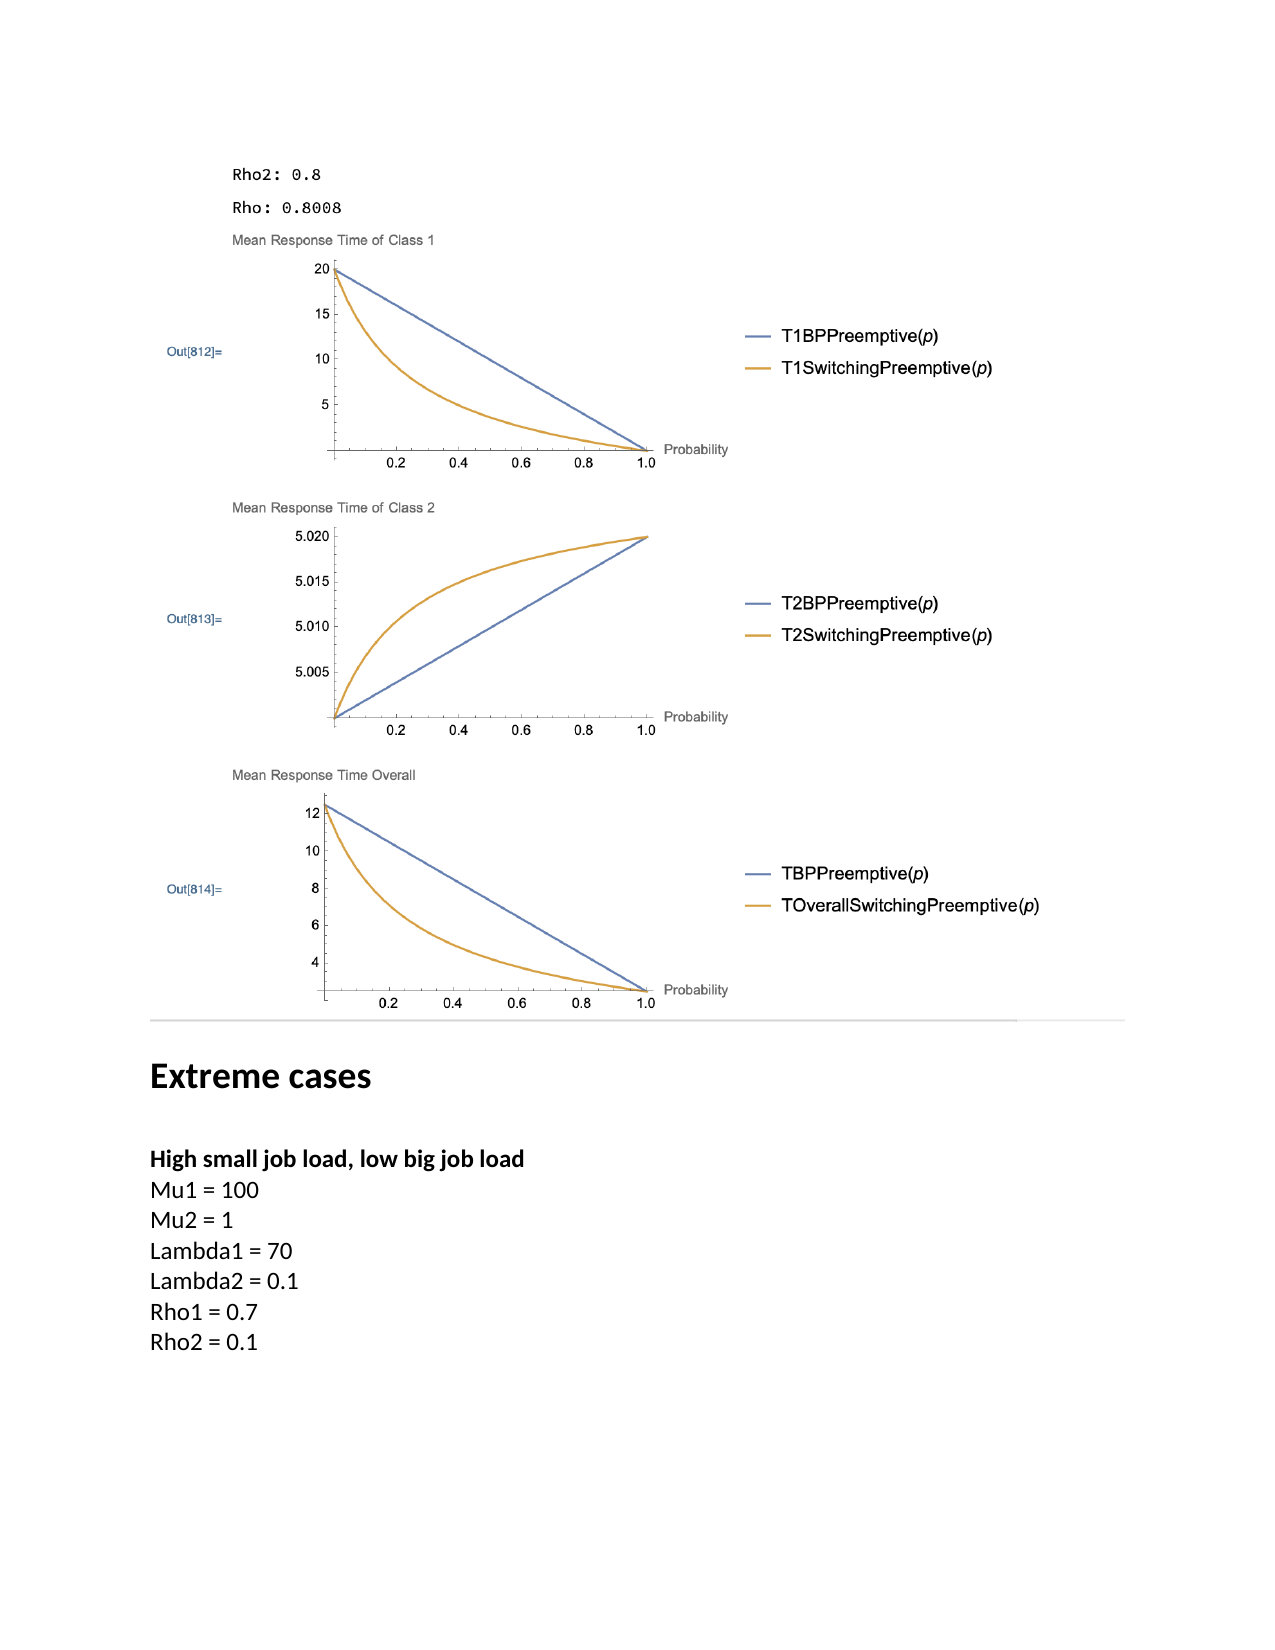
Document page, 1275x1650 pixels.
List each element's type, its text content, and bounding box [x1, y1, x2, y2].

text Mu2 = 1 [150, 1204, 1125, 1235]
text Lambda2 = 0.1 [150, 1266, 1125, 1296]
text Rho1 = 0.7 [150, 1296, 1125, 1327]
picture [150, 150, 1125, 1022]
text Rho2 = 0.1 [150, 1327, 1125, 1357]
text Mu1 = 100 [150, 1174, 1125, 1204]
text Extreme cases [150, 1052, 1125, 1098]
text High small job load, low big job load [150, 1143, 1125, 1174]
text Lambda1 = 70 [150, 1235, 1125, 1266]
